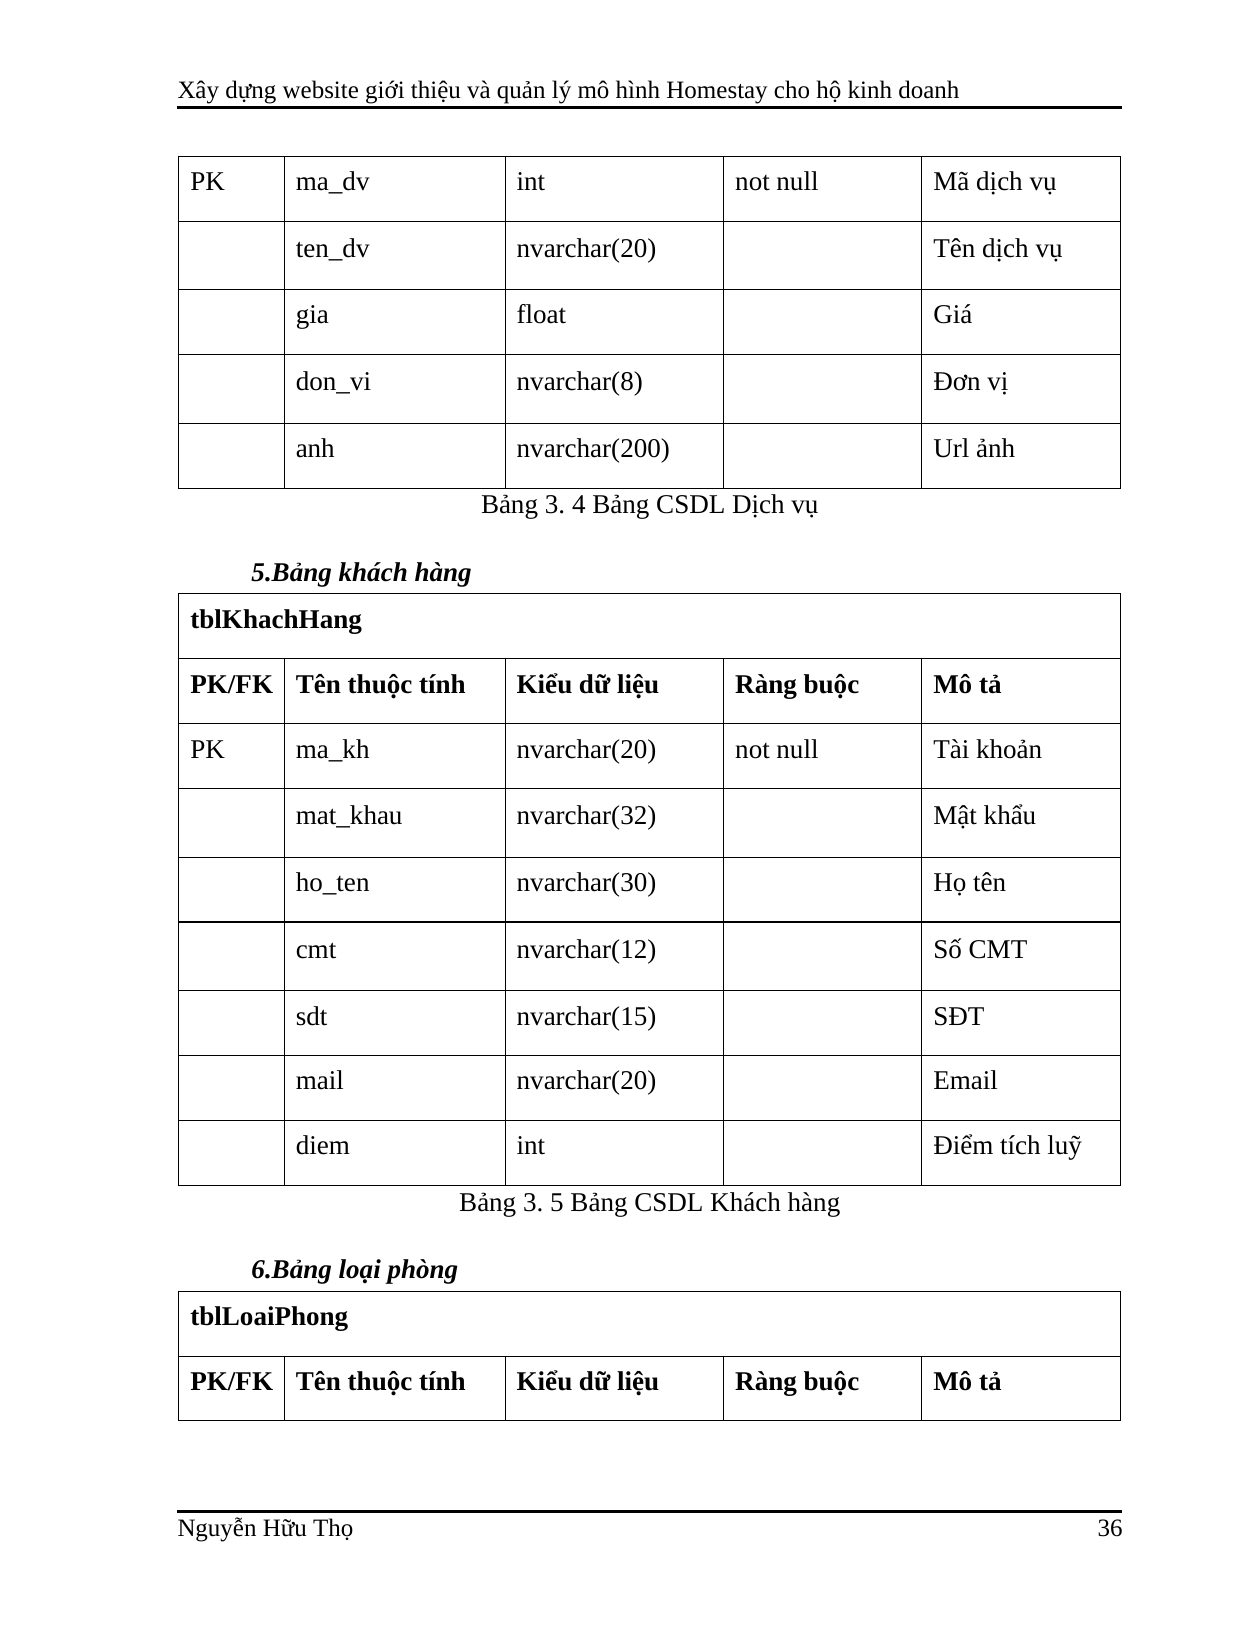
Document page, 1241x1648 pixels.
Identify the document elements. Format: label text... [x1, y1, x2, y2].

table_cell [179, 789, 284, 857]
table_cell SĐT [922, 991, 1120, 1055]
table_cell nvarchar(30) [506, 858, 723, 921]
table_cell ho_ten [285, 858, 505, 921]
table_header tblKhachHang [179, 594, 1120, 658]
table_cell Kiểu dữ liệu [506, 659, 723, 723]
table_cell Tên thuộc tính [285, 1357, 505, 1420]
subtitle 6.Bảng loại phòng [251, 1253, 1122, 1284]
table_cell mail [285, 1056, 505, 1120]
table_cell Email [922, 1056, 1120, 1120]
table_cell ma_dv [285, 157, 505, 221]
table_cell Ràng buộc [724, 1357, 921, 1420]
table_cell PK/FK [179, 659, 284, 723]
table_cell [724, 222, 921, 289]
text Bảng 3. 5 Bảng CSDL Khách hàng [177, 1186, 1122, 1217]
table_cell mat_khau [285, 789, 505, 857]
table_cell PK [179, 157, 284, 221]
subtitle 5.Bảng khách hàng [251, 556, 1122, 587]
table_cell int [506, 1121, 723, 1185]
table_cell nvarchar(20) [506, 1056, 723, 1120]
table_cell nvarchar(15) [506, 991, 723, 1055]
table_cell Giá [922, 290, 1120, 354]
table_cell [724, 1121, 921, 1185]
table_cell Kiểu dữ liệu [506, 1357, 723, 1420]
table_cell [724, 923, 921, 990]
table_cell [724, 355, 921, 422]
table_cell Số CMT [922, 923, 1120, 990]
table_cell nvarchar(20) [506, 222, 723, 289]
table_cell Tên thuộc tính [285, 659, 505, 723]
table_cell PK [179, 724, 284, 788]
table_cell [179, 858, 284, 921]
table_cell [179, 923, 284, 990]
table_cell not null [724, 157, 921, 221]
table_cell [179, 1056, 284, 1120]
table_cell ma_kh [285, 724, 505, 788]
table_cell nvarchar(20) [506, 724, 723, 788]
table_cell [179, 991, 284, 1055]
table_cell Mô tả [922, 1357, 1120, 1420]
table_cell diem [285, 1121, 505, 1185]
table_cell [724, 290, 921, 354]
table_cell Tên dịch vụ [922, 222, 1120, 289]
table_cell Ràng buộc [724, 659, 921, 723]
table_cell Mật khẩu [922, 789, 1120, 857]
table_cell nvarchar(12) [506, 923, 723, 990]
table_cell [179, 1121, 284, 1185]
table_cell Đơn vị [922, 355, 1120, 422]
table_cell [724, 789, 921, 857]
table_cell [724, 1056, 921, 1120]
table_cell Điểm tích luỹ [922, 1121, 1120, 1185]
table_cell ten_dv [285, 222, 505, 289]
table_cell [179, 424, 284, 487]
table_cell [724, 991, 921, 1055]
table_header tblLoaiPhong [179, 1292, 1120, 1356]
text Bảng 3. 4 Bảng CSDL Dịch vụ [177, 488, 1122, 519]
table_cell cmt [285, 923, 505, 990]
table_cell nvarchar(32) [506, 789, 723, 857]
table_cell [179, 290, 284, 354]
table_cell nvarchar(8) [506, 355, 723, 422]
table_cell gia [285, 290, 505, 354]
table_cell Mô tả [922, 659, 1120, 723]
table_cell nvarchar(200) [506, 424, 723, 487]
table_cell int [506, 157, 723, 221]
table_cell Url ảnh [922, 424, 1120, 487]
table_cell don_vi [285, 355, 505, 422]
table_cell not null [724, 724, 921, 788]
table_cell Tài khoản [922, 724, 1120, 788]
table_cell float [506, 290, 723, 354]
table_cell Họ tên [922, 858, 1120, 921]
table_cell Mã dịch vụ [922, 157, 1120, 221]
table_cell [724, 858, 921, 921]
table_cell [179, 355, 284, 422]
table_cell sdt [285, 991, 505, 1055]
table_cell [724, 424, 921, 487]
table_cell PK/FK [179, 1357, 284, 1420]
table_cell anh [285, 424, 505, 487]
table_cell [179, 222, 284, 289]
